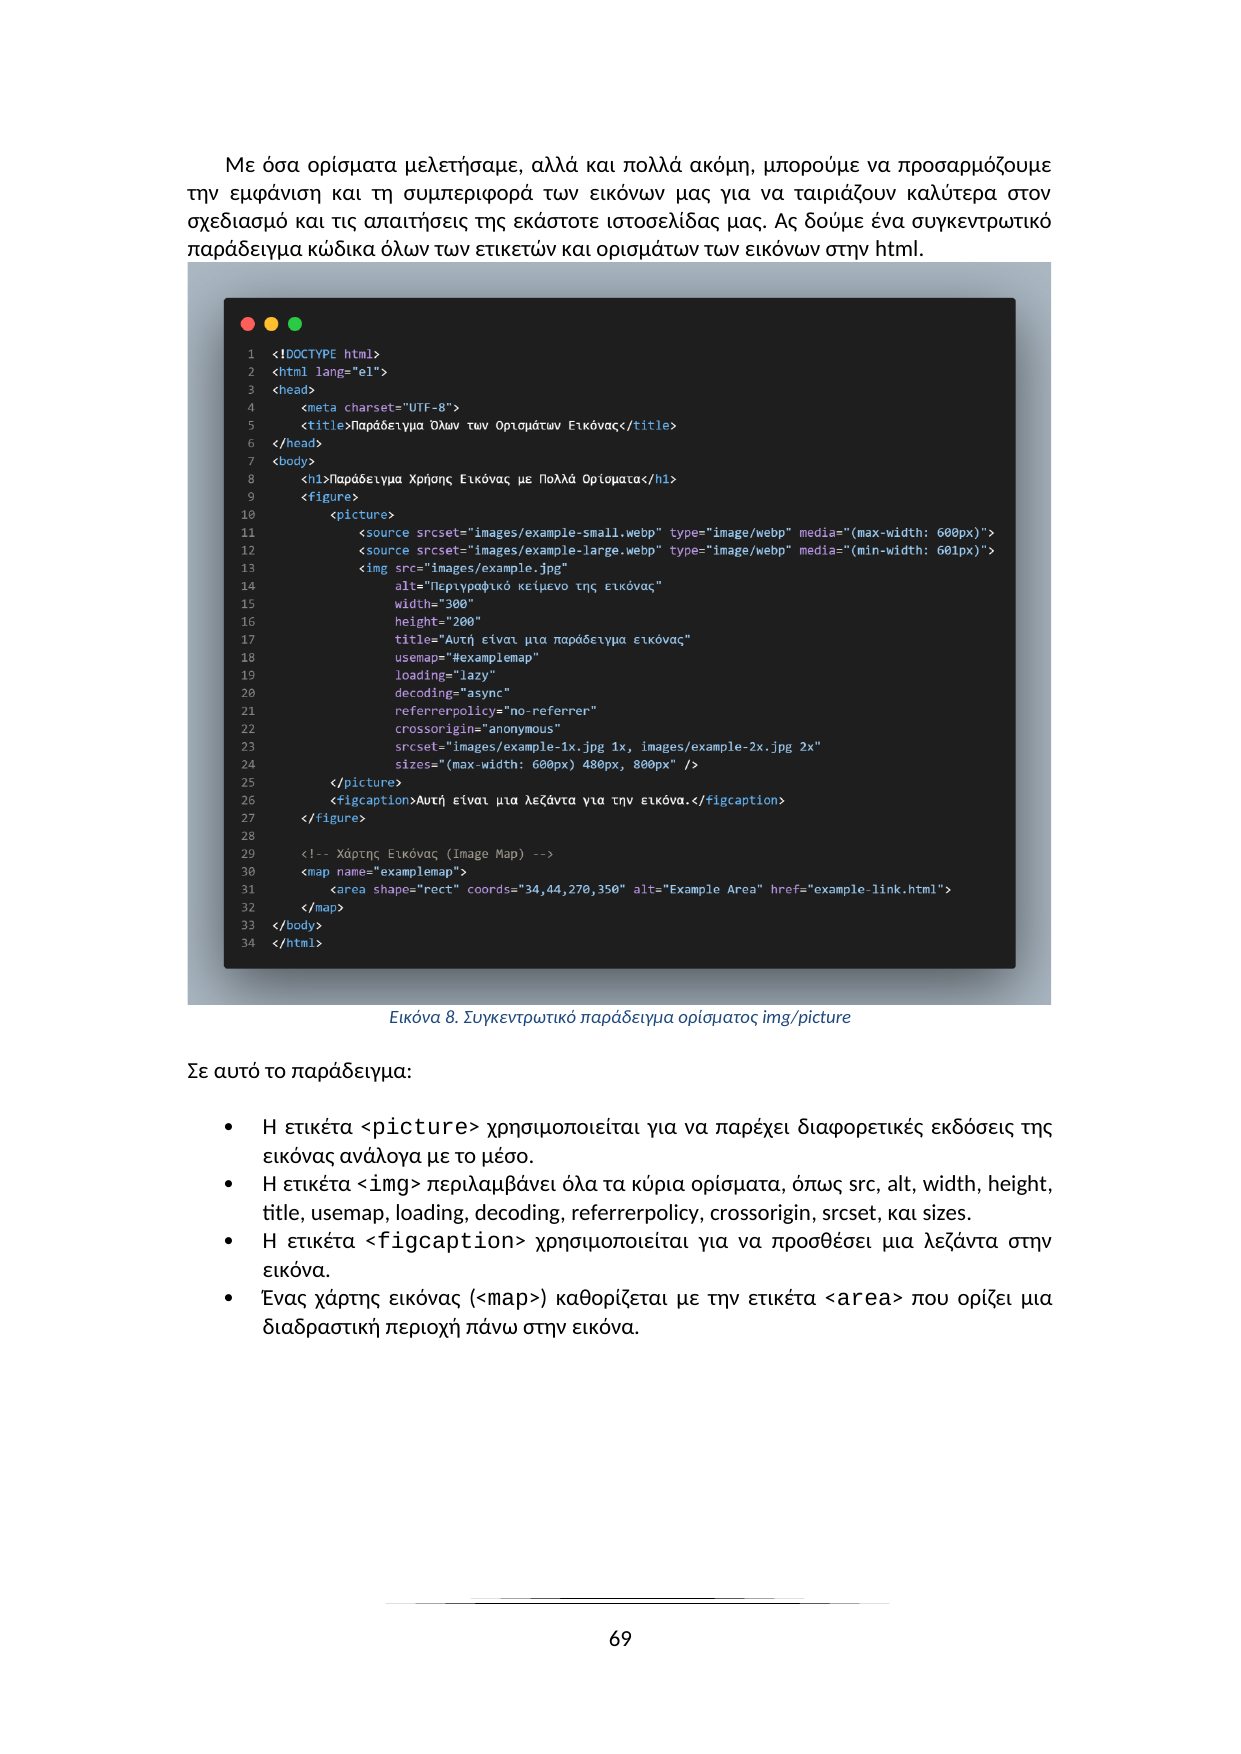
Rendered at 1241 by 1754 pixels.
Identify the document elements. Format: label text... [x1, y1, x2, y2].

list Ένας χάρτης εικόνας (<map>) καθορίζεται με την ετικέτα <area> που ορίζει μια διαδραστική περιοχή πάνω στην εικόνα. [225, 1283, 1053, 1341]
list Η ετικέτα <img> περιλαμβάνει όλα τα κύρια ορίσματα, όπως src, alt, width, height, title, usemap, loading, decoding, referrerpolicy, crossorigin, srcset, και sizes. [225, 1169, 1053, 1226]
text Με όσα ορίσματα μελετήσαμε, αλλά και πολλά ακόμη, μπορούμε να προσαρμόζουμε την εμφάνιση και τη συμπεριφορά των εικόνων μας για να ταιριάζουν καλύτερα στον σχεδιασμό και τις απαιτήσεις της εκάστοτε ιστοσελίδας μας. Ας δούμε ένα συγκεντρωτικό παράδειγμα κώδικα όλων των ετικετών και ορισμάτων των εικόνων στην html. [187, 150, 1053, 262]
list Η ετικέτα <figcaption> χρησιμοποιείται για να προσθέσει μια λεζάντα στην εικόνα. [225, 1226, 1053, 1283]
text Σε αυτό το παράδειγμα: [187, 1056, 1053, 1084]
list Η ετικέτα <picture> χρησιμοποιείται για να παρέχει διαφορετικές εκδόσεις της εικόνας ανάλογα με το μέσο. [225, 1112, 1053, 1169]
picture [187, 262, 1052, 1005]
